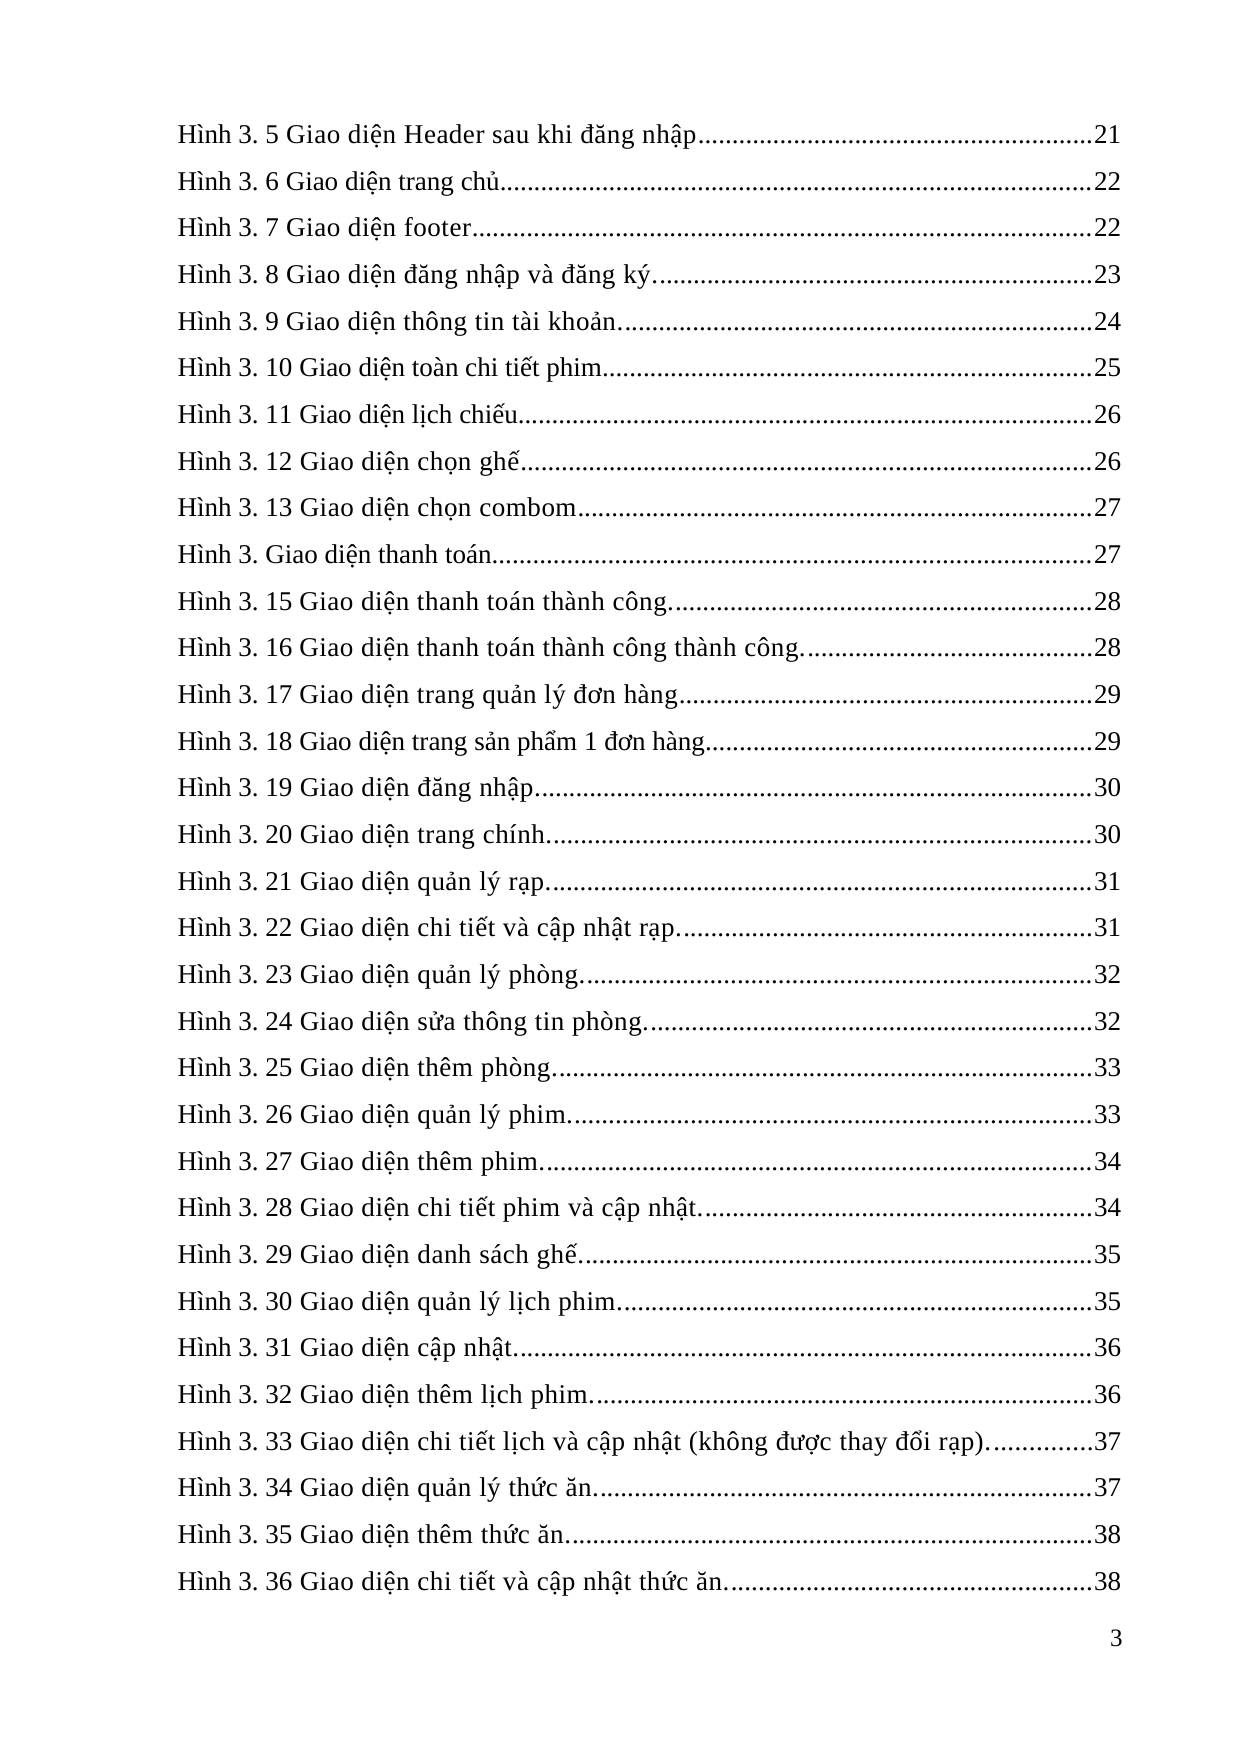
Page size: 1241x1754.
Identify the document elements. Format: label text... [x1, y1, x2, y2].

text Hình 3. 18 Giao diện trang sản phẩm 1 đơn hàng 29 [177, 725, 1122, 756]
text Hình 3. 21 Giao diện quản lý rạp. 31 [177, 865, 1122, 896]
text Hình 3. 24 Giao diện sửa thông tin phòng. 32 [177, 1005, 1122, 1036]
text Hình 3. 25 Giao diện thêm phòng. 33 [177, 1051, 1122, 1083]
text Hình 3. 15 Giao diện thanh toán thành công. 28 [177, 585, 1122, 616]
text Hình 3. Giao diện thanh toán 27 [177, 538, 1122, 569]
text Hình 3. 8 Giao diện đăng nhập và đăng ký. 23 [177, 258, 1122, 289]
text Hình 3. 35 Giao diện thêm thức ăn. 38 [177, 1518, 1122, 1549]
text Hình 3. 5 Giao diện Header sau khi đăng nhập 21 [177, 118, 1122, 149]
text Hình 3. 31 Giao diện cập nhật. 36 [177, 1331, 1122, 1363]
text Hình 3. 30 Giao diện quản lý lịch phim. 35 [177, 1285, 1122, 1316]
text Hình 3. 36 Giao diện chi tiết và cập nhật thức ăn. 38 [177, 1565, 1122, 1596]
text Hình 3. 10 Giao diện toàn chi tiết phim. 25 [177, 351, 1122, 383]
text Hình 3. 13 Giao diện chọn combom 27 [177, 491, 1122, 523]
text Hình 3. 34 Giao diện quản lý thức ăn. 37 [177, 1471, 1122, 1503]
text Hình 3. 16 Giao diện thanh toán thành công thành công. 28 [177, 631, 1122, 663]
text Hình 3. 6 Giao diện trang chủ 22 [177, 165, 1122, 196]
text Hình 3. 22 Giao diện chi tiết và cập nhật rạp. 31 [177, 911, 1122, 943]
text Hình 3. 29 Giao diện danh sách ghế. 35 [177, 1238, 1122, 1269]
text Hình 3. 28 Giao diện chi tiết phim và cập nhật. 34 [177, 1191, 1122, 1223]
text Hình 3. 7 Giao diện footer 22 [177, 211, 1122, 243]
text Hình 3. 12 Giao diện chọn ghế 26 [177, 445, 1122, 476]
text Hình 3. 26 Giao diện quản lý phim. 33 [177, 1098, 1122, 1129]
text Hình 3. 11 Giao diện lịch chiếu. 26 [177, 398, 1122, 429]
text Hình 3. 19 Giao diện đăng nhập. 30 [177, 771, 1122, 803]
text Hình 3. 9 Giao diện thông tin tài khoản. 24 [177, 305, 1122, 336]
text Hình 3. 23 Giao diện quản lý phòng. 32 [177, 958, 1122, 989]
text Hình 3. 20 Giao diện trang chính. 30 [177, 818, 1122, 849]
text Hình 3. 27 Giao diện thêm phim. 34 [177, 1145, 1122, 1176]
text Hình 3. 33 Giao diện chi tiết lịch và cập nhật (không được thay đổi rạp). 37 [177, 1425, 1122, 1456]
text Hình 3. 32 Giao diện thêm lịch phim. 36 [177, 1378, 1122, 1409]
text Hình 3. 17 Giao diện trang quản lý đơn hàng 29 [177, 678, 1122, 709]
